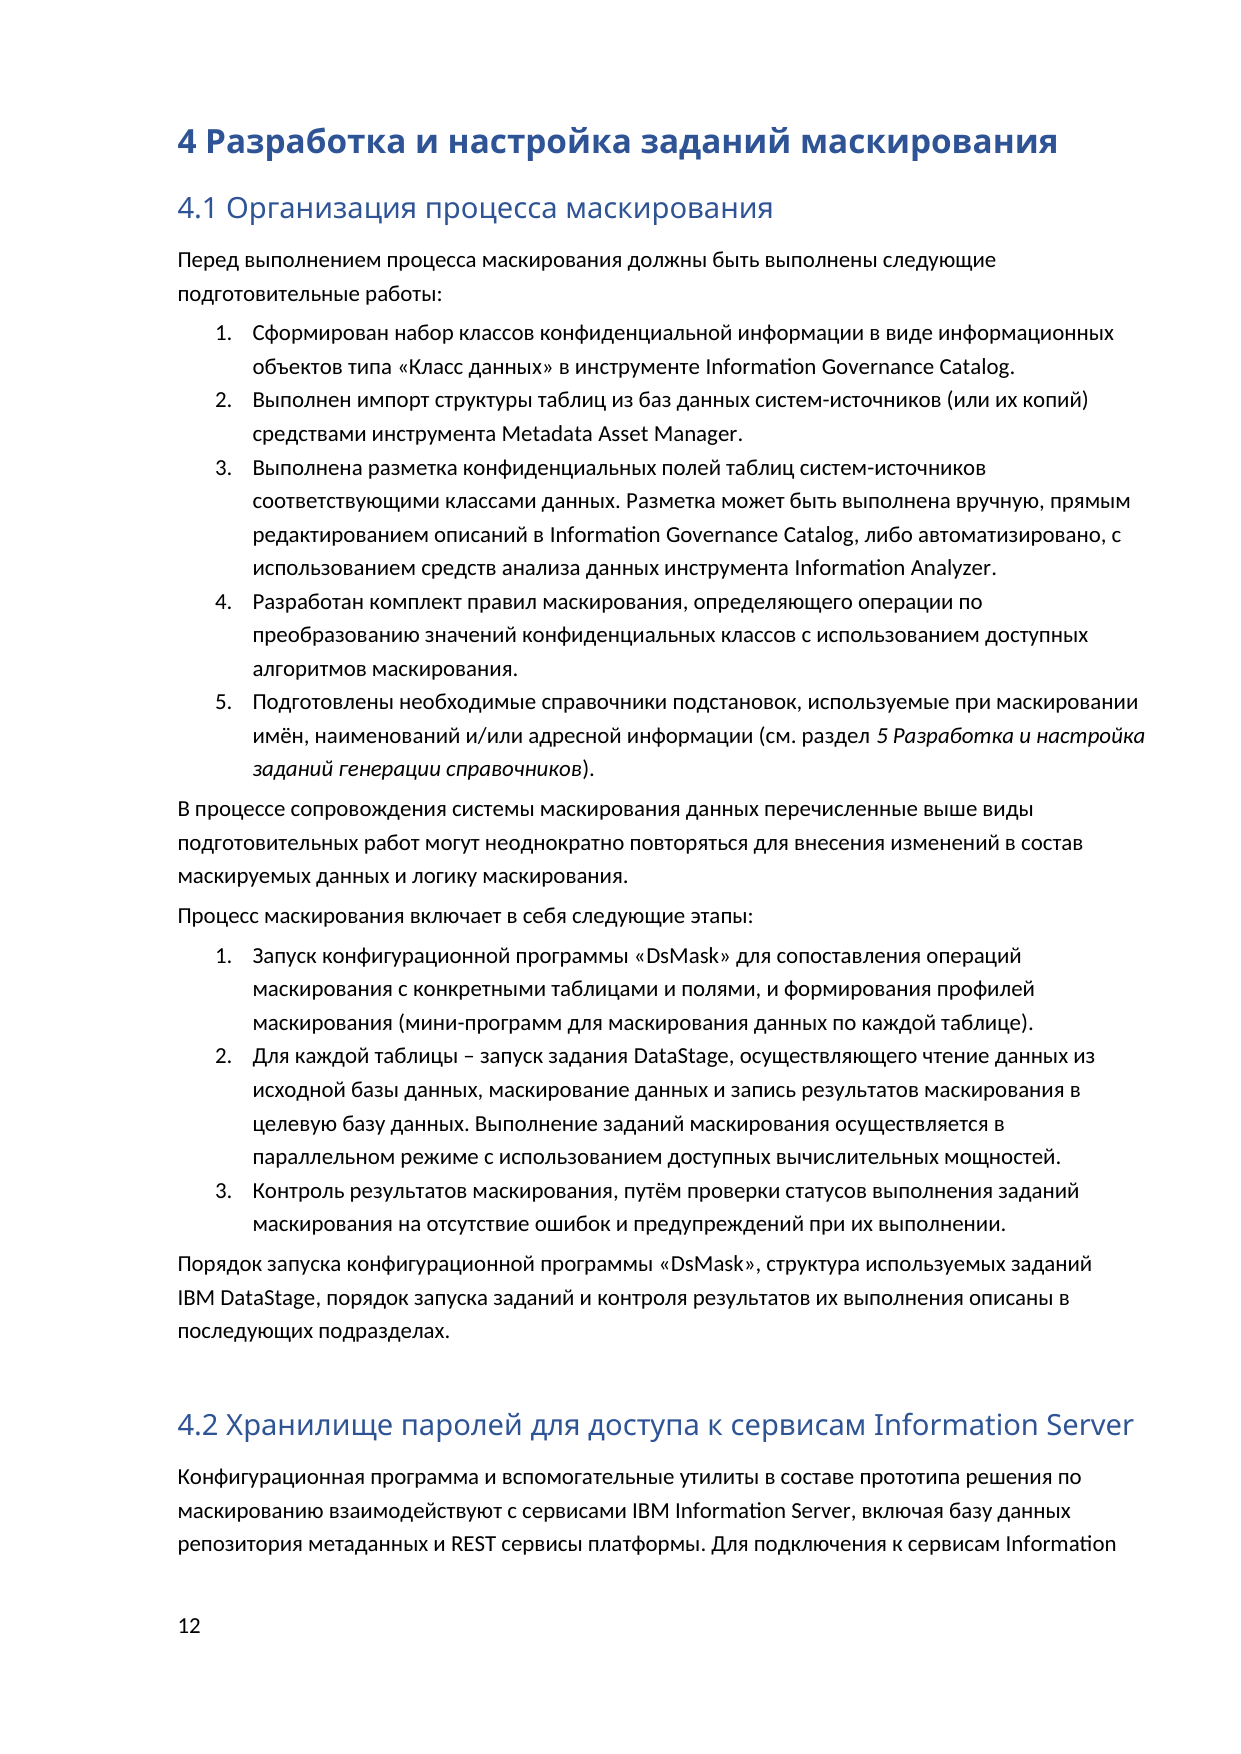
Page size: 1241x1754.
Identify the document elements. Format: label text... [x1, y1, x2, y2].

subtitle 4.2 Хранилище паролей для доступа к сервисам Information Server [177, 1404, 1152, 1444]
text Процесс маскирования включает в себя следующие этапы: [177, 901, 1152, 929]
subtitle 4 Разработка и настройка заданий маскирования [177, 118, 1152, 163]
list Запуск конфигурационной программы «DsMask» для сопоставления операций маскирования с конкретными таблицами и полями, и формирования профилей маскирования (мини-программ для маскирования данных по каждой таблице). [215, 941, 1152, 1036]
text В процессе сопровождения системы маскирования данных перечисленные выше виды подготовительных работ могут неоднократно повторяться для внесения изменений в состав маскируемых данных и логику маскирования. [177, 794, 1152, 889]
text Перед выполнением процесса маскирования должны быть выполнены следующие подготовительные работы: [177, 245, 1152, 307]
list Подготовлены необходимые справочники подстановок, используемые при маскировании имён, наименований и/или адресной информации (см. раздел 5 Разработка и настройка заданий генерации справочников). [215, 687, 1152, 783]
list Выполнена разметка конфиденциальных полей таблиц систем-источников соответствующими классами данных. Разметка может быть выполнена вручную, прямым редактированием описаний в Information Governance Catalog, либо автоматизировано, с использованием средств анализа данных инструмента Information Analyzer. [215, 453, 1152, 581]
list Сформирован набор классов конфиденциальной информации в виде информационных объектов типа «Класс данных» в инструменте Information Governance Catalog. [215, 318, 1152, 380]
list Контроль результатов маскирования, путём проверки статусов выполнения заданий маскирования на отсутствие ошибок и предупреждений при их выполнении. [215, 1176, 1152, 1237]
text Порядок запуска конфигурационной программы «DsMask», структура используемых заданий IBM DataStage, порядок запуска заданий и контроля результатов их выполнения описаны в последующих подразделах. [177, 1249, 1152, 1344]
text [177, 1462, 1152, 1557]
list Для каждой таблицы – запуск задания DataStage, осуществляющего чтение данных из исходной базы данных, маскирование данных и запись результатов маскирования в целевую базу данных. Выполнение заданий маскирования осуществляется в параллельном режиме с использованием доступных вычислительных мощностей. [215, 1042, 1152, 1170]
list Разработан комплект правил маскирования, определяющего операции по преобразованию значений конфиденциальных классов с использованием доступных алгоритмов маскирования. [215, 587, 1152, 682]
list Выполнен импорт структуры таблиц из баз данных систем-источников (или их копий) средствами инструмента Metadata Asset Manager. [215, 386, 1152, 447]
subtitle 4.1 Организация процесса маскирования [177, 187, 1152, 227]
